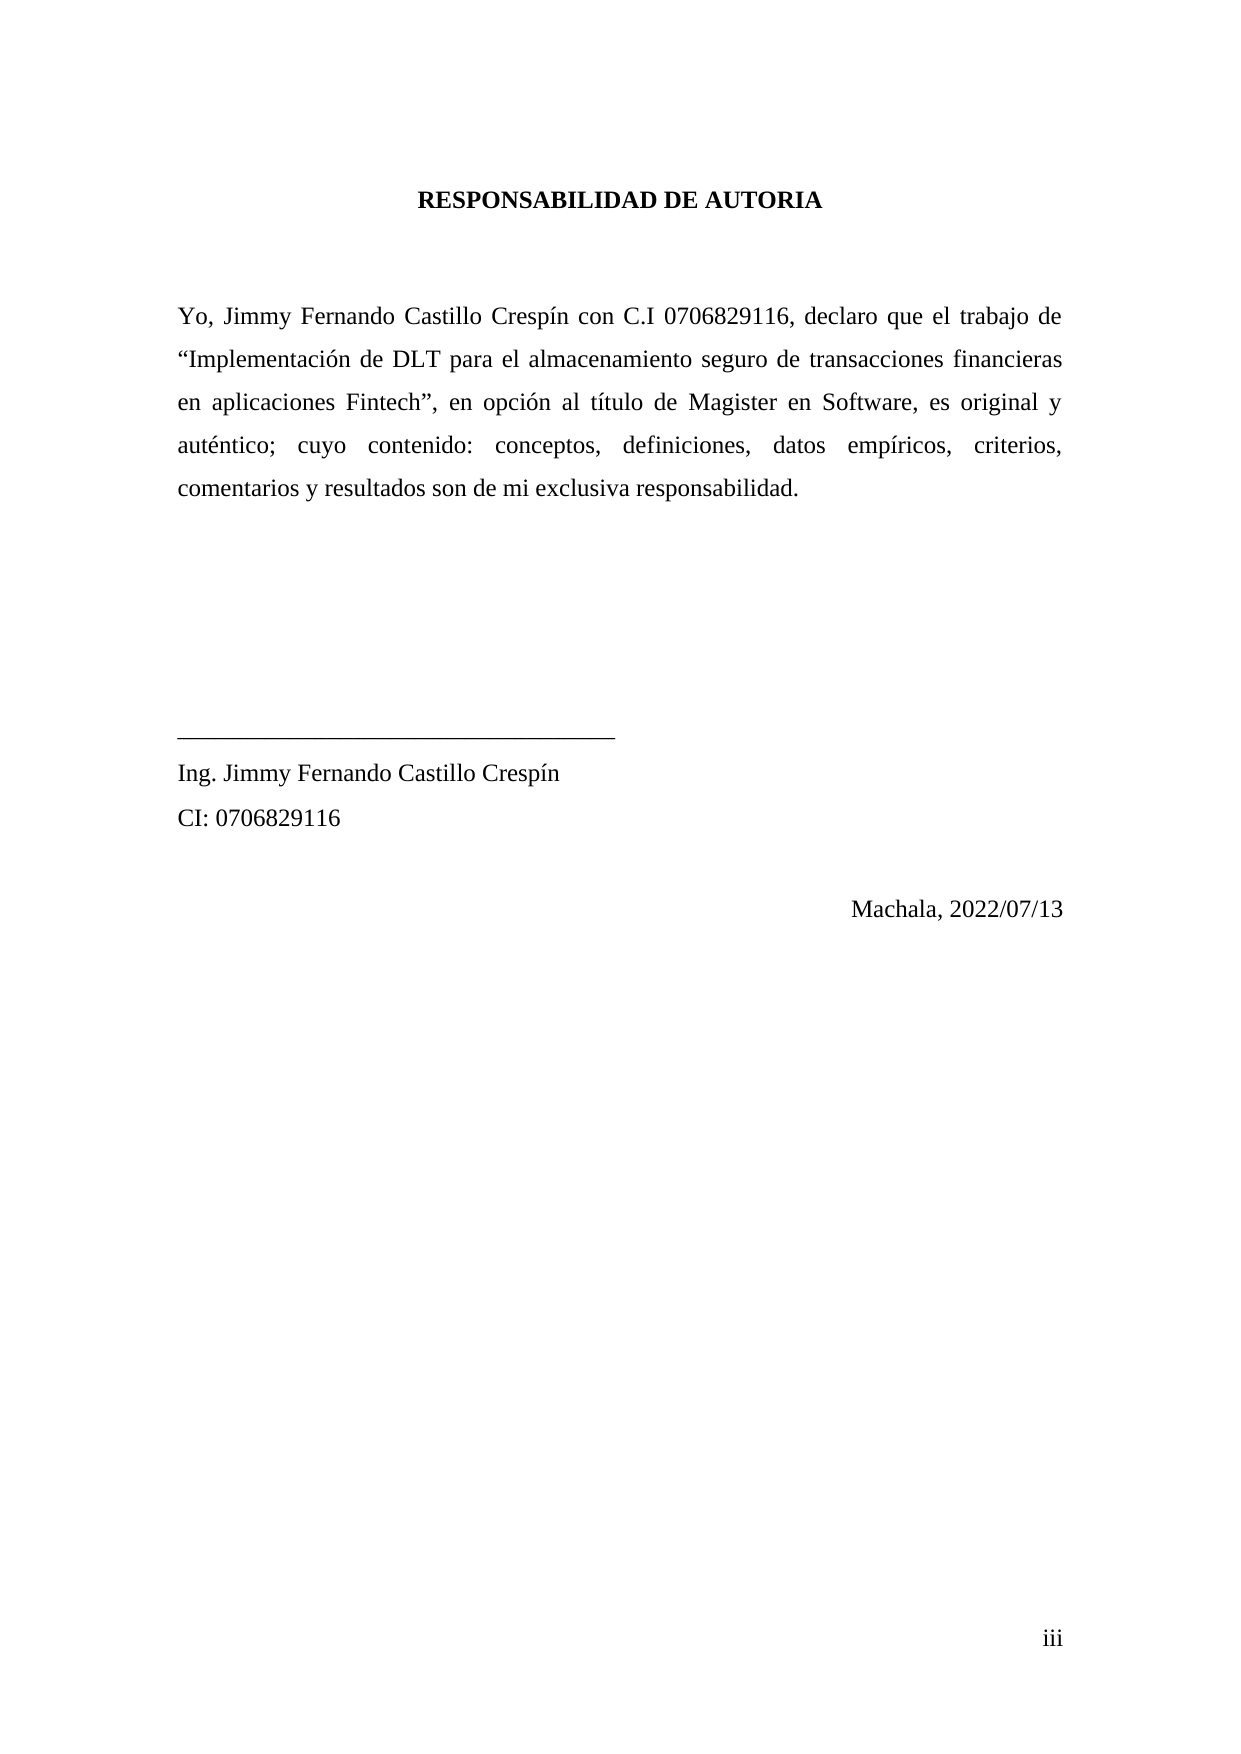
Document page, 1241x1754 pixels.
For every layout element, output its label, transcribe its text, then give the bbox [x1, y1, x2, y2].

text RESPONSABILIDAD DE AUTORIA [177, 185, 1063, 214]
text CI: 0706829116 [177, 803, 1063, 832]
text Ing. Jimmy Fernando Castillo Crespín [177, 758, 1063, 787]
text ___________________________________ [177, 713, 1063, 741]
text Yo, Jimmy Fernando Castillo Crespín con C.I 0706829116, declaro que el trabajo de “Implementación de DLT para el almacenamiento seguro de transacciones financieras en aplicaciones Fintech”, en opción al título de Magister en Software, es original y auténtico; cuyo contenido: conceptos, definiciones, datos empíricos, criterios, comentarios y resultados son de mi exclusiva responsabilidad. [177, 301, 1063, 502]
text Machala, 2022/07/13 [177, 894, 1063, 923]
